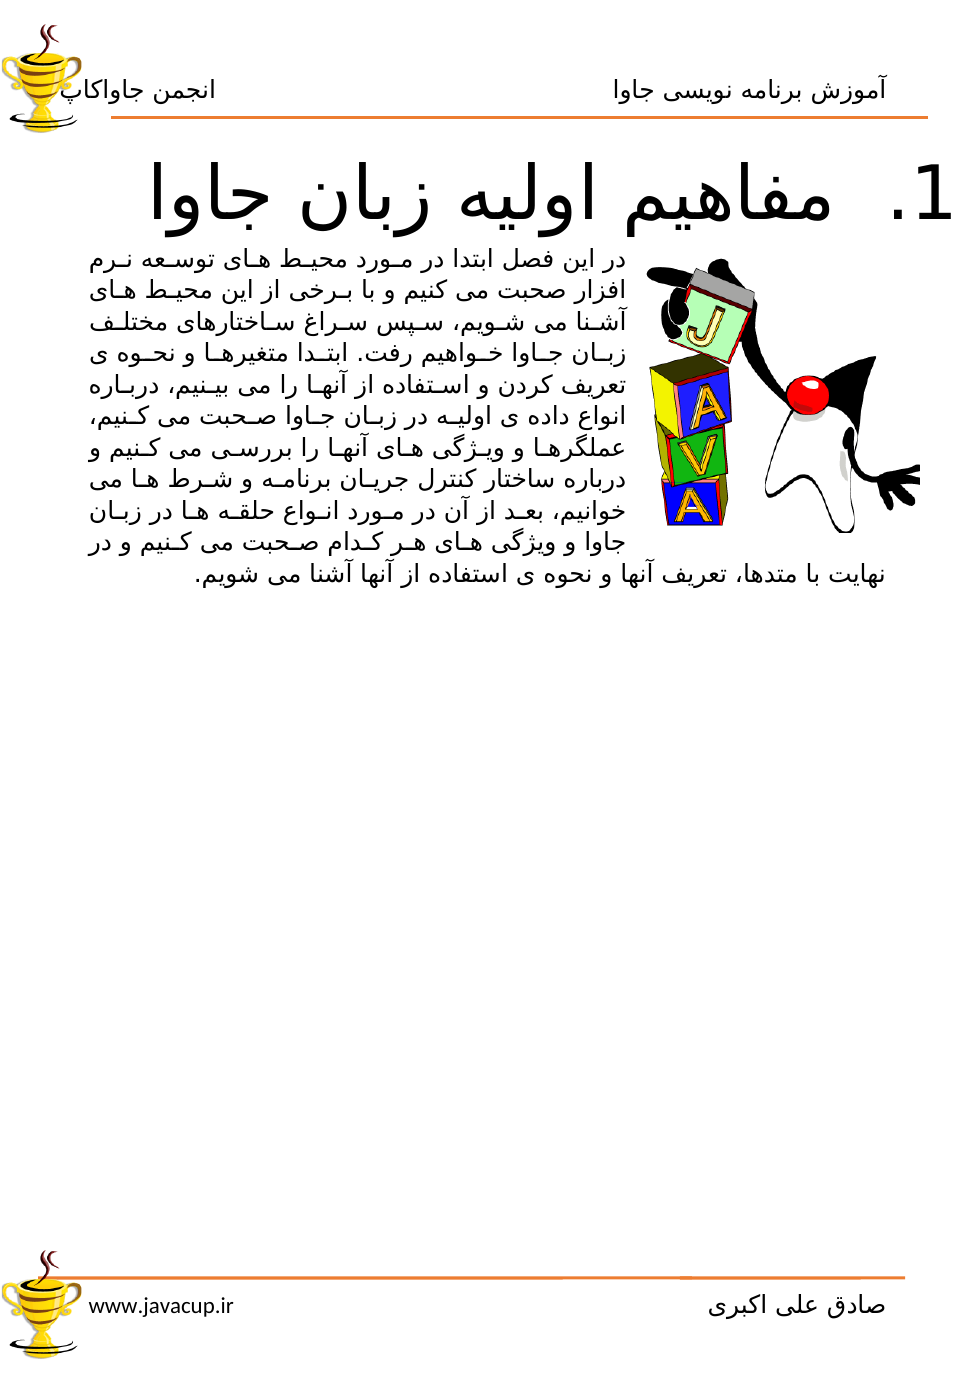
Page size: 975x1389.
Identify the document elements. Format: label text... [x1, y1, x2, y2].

picture [645, 258, 920, 533]
subtitle مفاهیم اولیه زبان جاوا [89, 150, 886, 237]
text در این فصل ابتدا در مورد محیط های توسعه نرم افزار صحبت می کنیم و با برخی از این محیط های آشنا می شویم، سپس سراغ ساختارهای مختلف زبان جاوا خواهیم رفت. ابتدا متغیرها و نحوه ی تعریف کردن و استفاده از آنها را می بینیم، درباره انواع داده ی اولیه در زبان جاوا صحبت می کنیم، عملگرها و ویژگی های آنها را بررسی می کنیم و درباره ساختار کنترل جریان برنامه و شرط ها می خوانیم، بعد از آن در مورد انواع حلقه ها در زبان جاوا و ویژگی های هر کدام صحبت می کنیم و در نهایت با متدها، تعریف آنها و نحوه ی استفاده از آنها آشنا می شویم. [89, 244, 886, 588]
picture [0, 21, 82, 132]
picture [0, 1247, 82, 1358]
